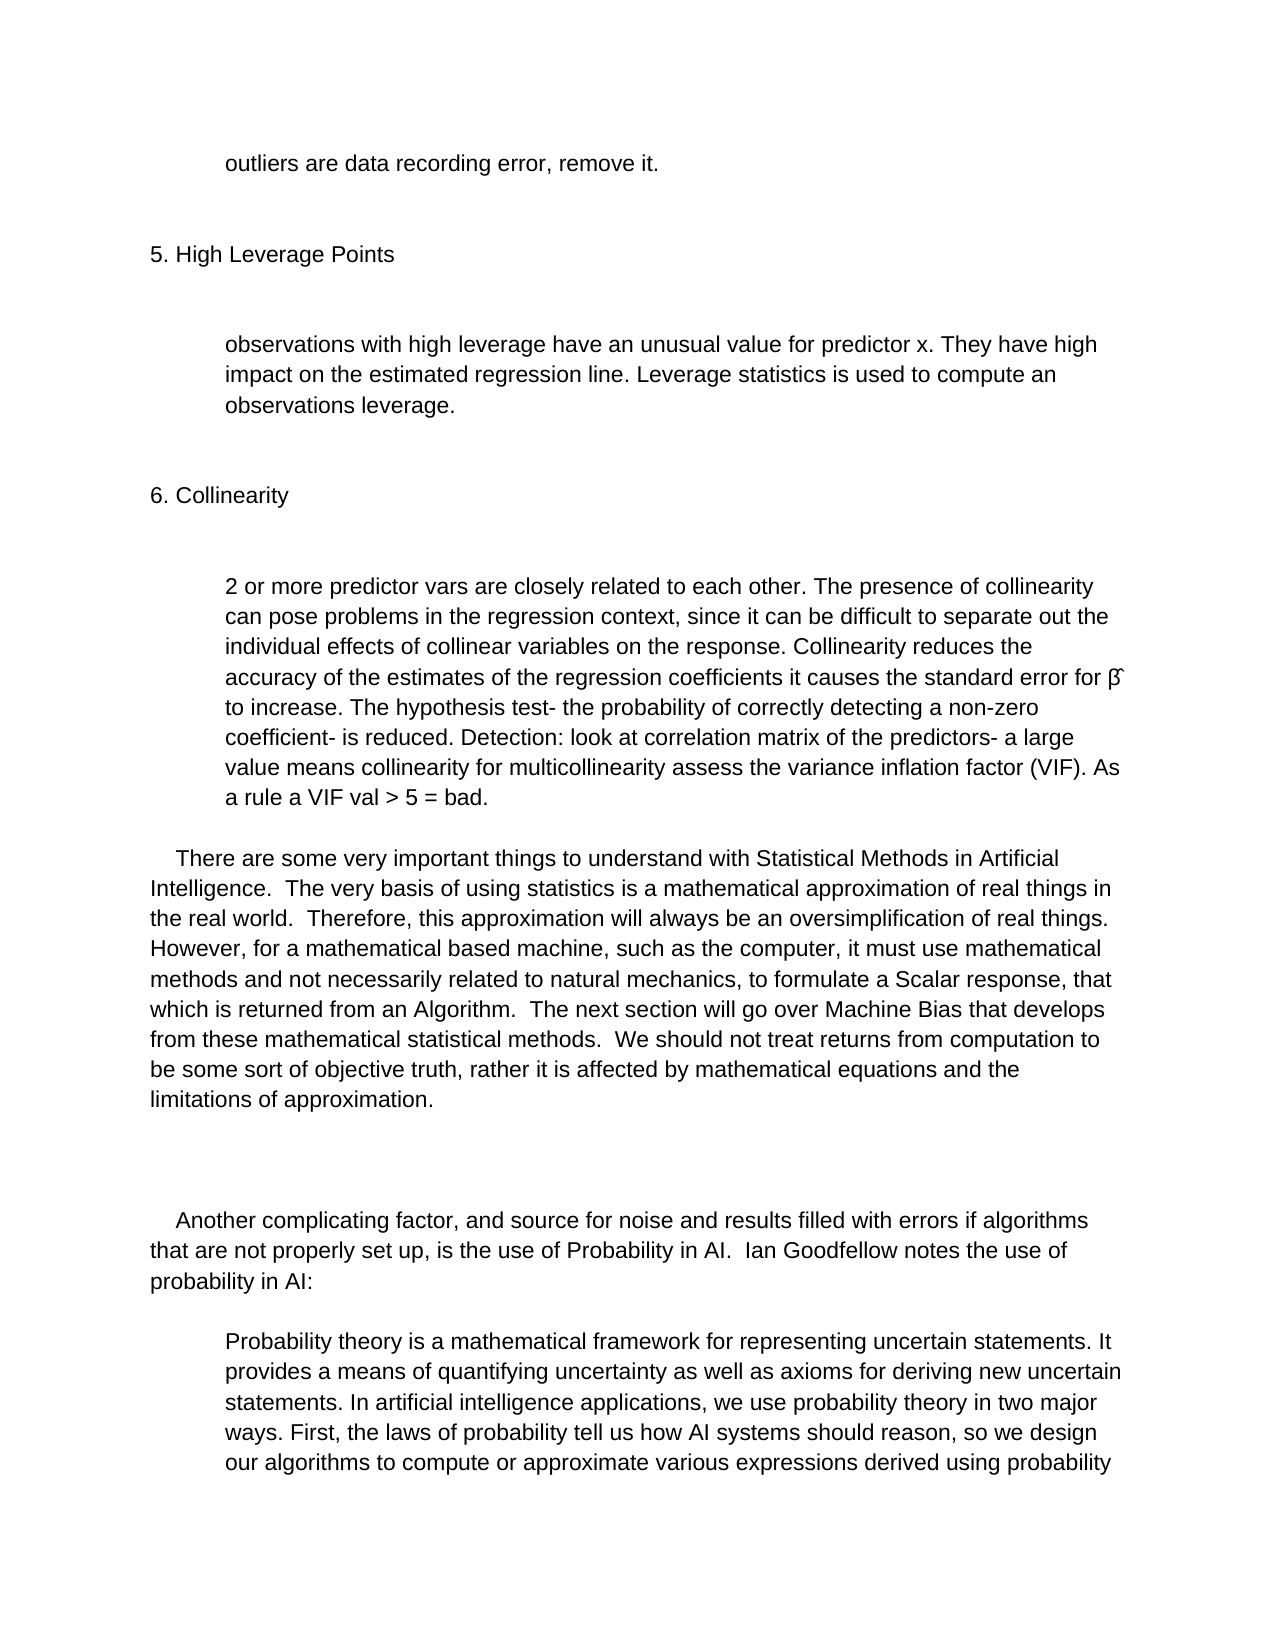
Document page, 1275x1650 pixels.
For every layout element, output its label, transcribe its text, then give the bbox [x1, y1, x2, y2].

text Another complicating factor, and source for noise and results filled with errors if algorithms that are not properly set up, is the use of Probability in AI. Ian Goodfellow notes the use of probability in AI: [150, 1207, 1125, 1294]
text There are some very important things to understand with Statistical Methods in Artificial Intelligence. The very basis of using statistics is a mathematical approximation of real things in the real world. Therefore, this approximation will always be an oversimplification of real things. However, for a mathematical based machine, such as the computer, it must use mathematical methods and not necessarily related to natural mechanics, to formulate a Scalar response, that which is returned from an Algorithm. The next section will go over Machine Bias that develops from these mathematical statistical methods. We should not treat returns from computation to be some sort of objective truth, rather it is affected by mathematical equations and the limitations of approximation. [150, 845, 1125, 1113]
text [225, 150, 1125, 207]
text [225, 1298, 1125, 1475]
text 6. Collinearity [150, 482, 1125, 569]
text 5. High Leverage Points [150, 210, 1125, 327]
text observations with high leverage have an unusual value for predictor x. They have high impact on the estimated regression line. Leverage statistics is used to compute an observations leverage. [225, 331, 1125, 478]
text 2 or more predictor vars are closely related to each other. The presence of collinearity can pose problems in the regression context, since it can be difficult to separate out the individual effects of collinear variables on the response. Collinearity reduces the accuracy of the estimates of the regression coefficients it causes the standard error for β̂ to increase. The hypothesis test- the probability of correctly detecting a non-zero coefficient- is reduced. Detection: look at correlation matrix of the predictors- a large value means collinearity for multicollinearity assess the variance inflation factor (VIF). As a rule a VIF val > 5 = bad. [225, 573, 1125, 811]
